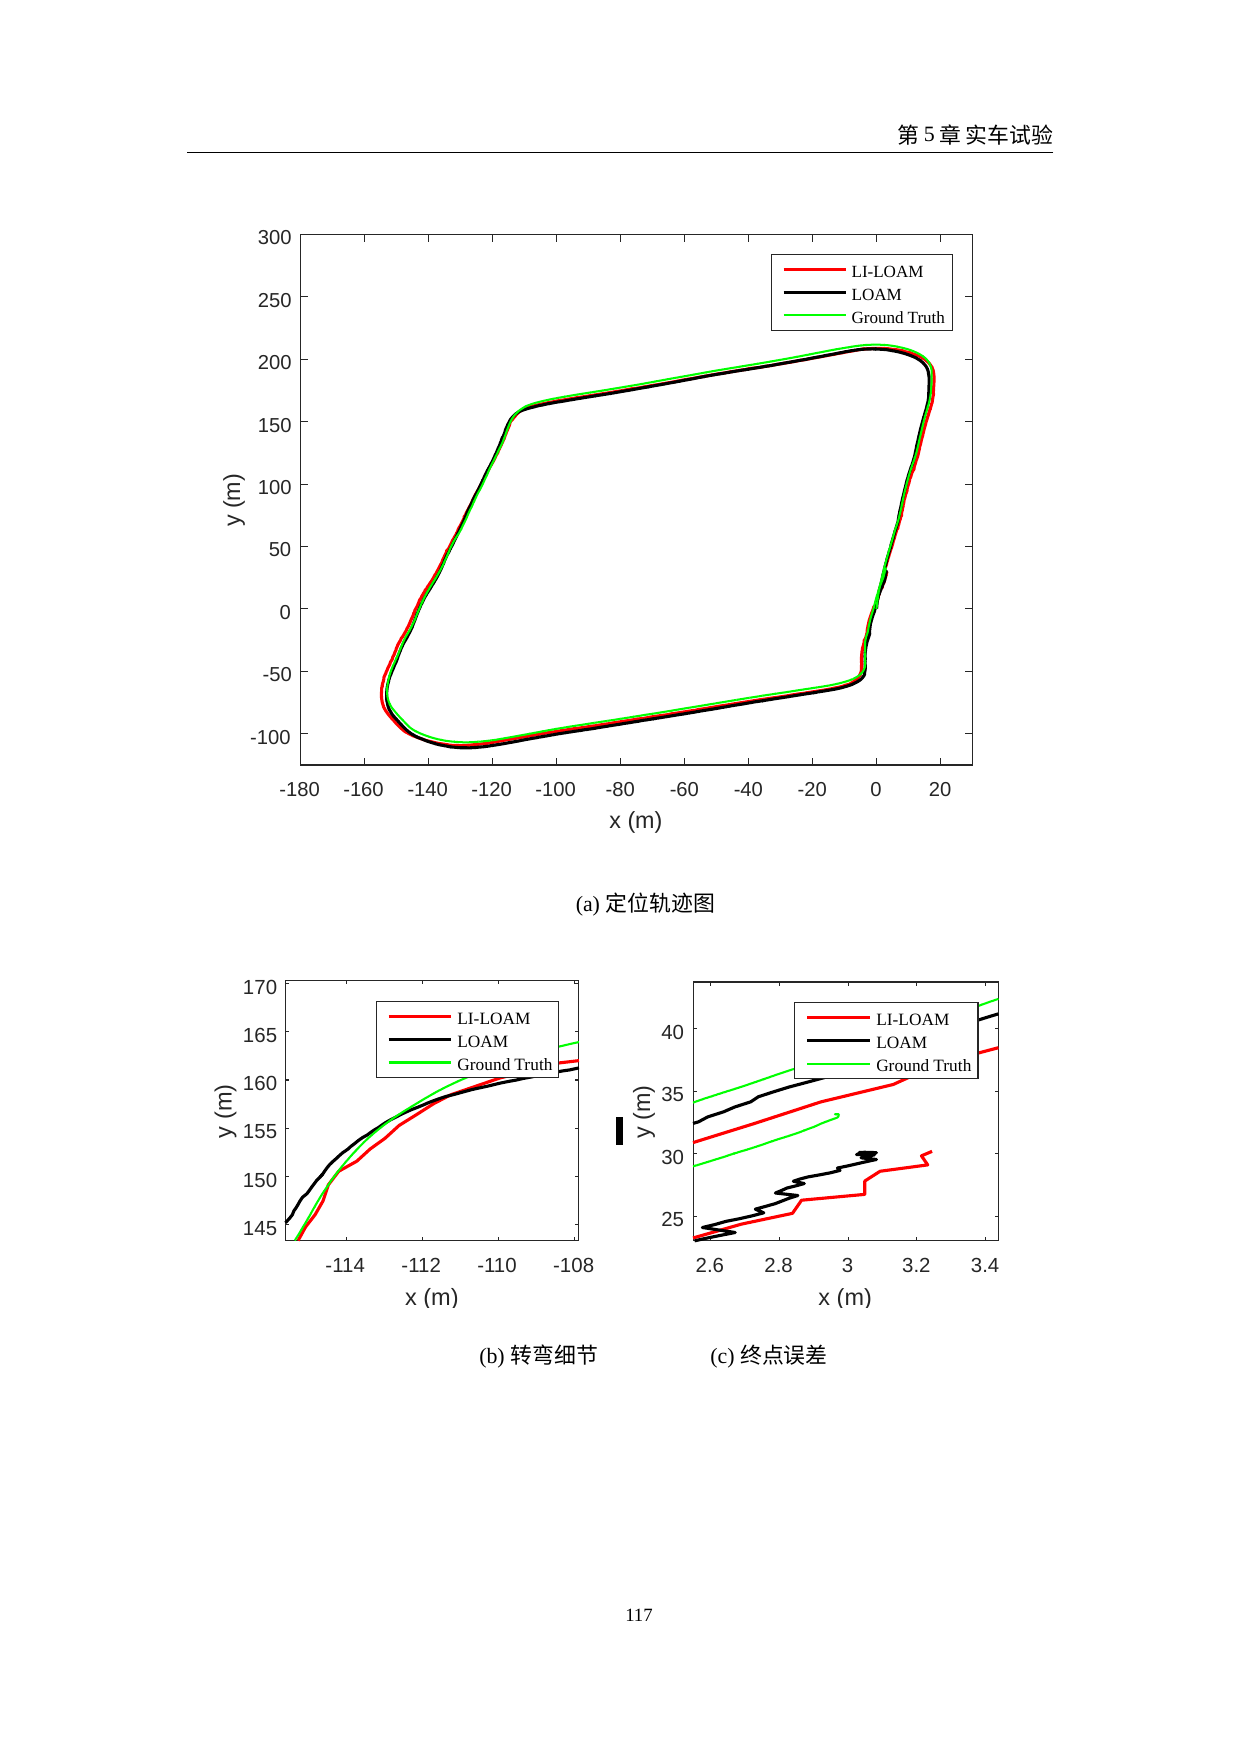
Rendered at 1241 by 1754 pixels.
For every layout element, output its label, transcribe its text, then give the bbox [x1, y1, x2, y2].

text (b) 转弯细节 (c) 终点误差 [187, 1337, 1053, 1371]
text (a) 定位轨迹图 [187, 885, 1053, 919]
